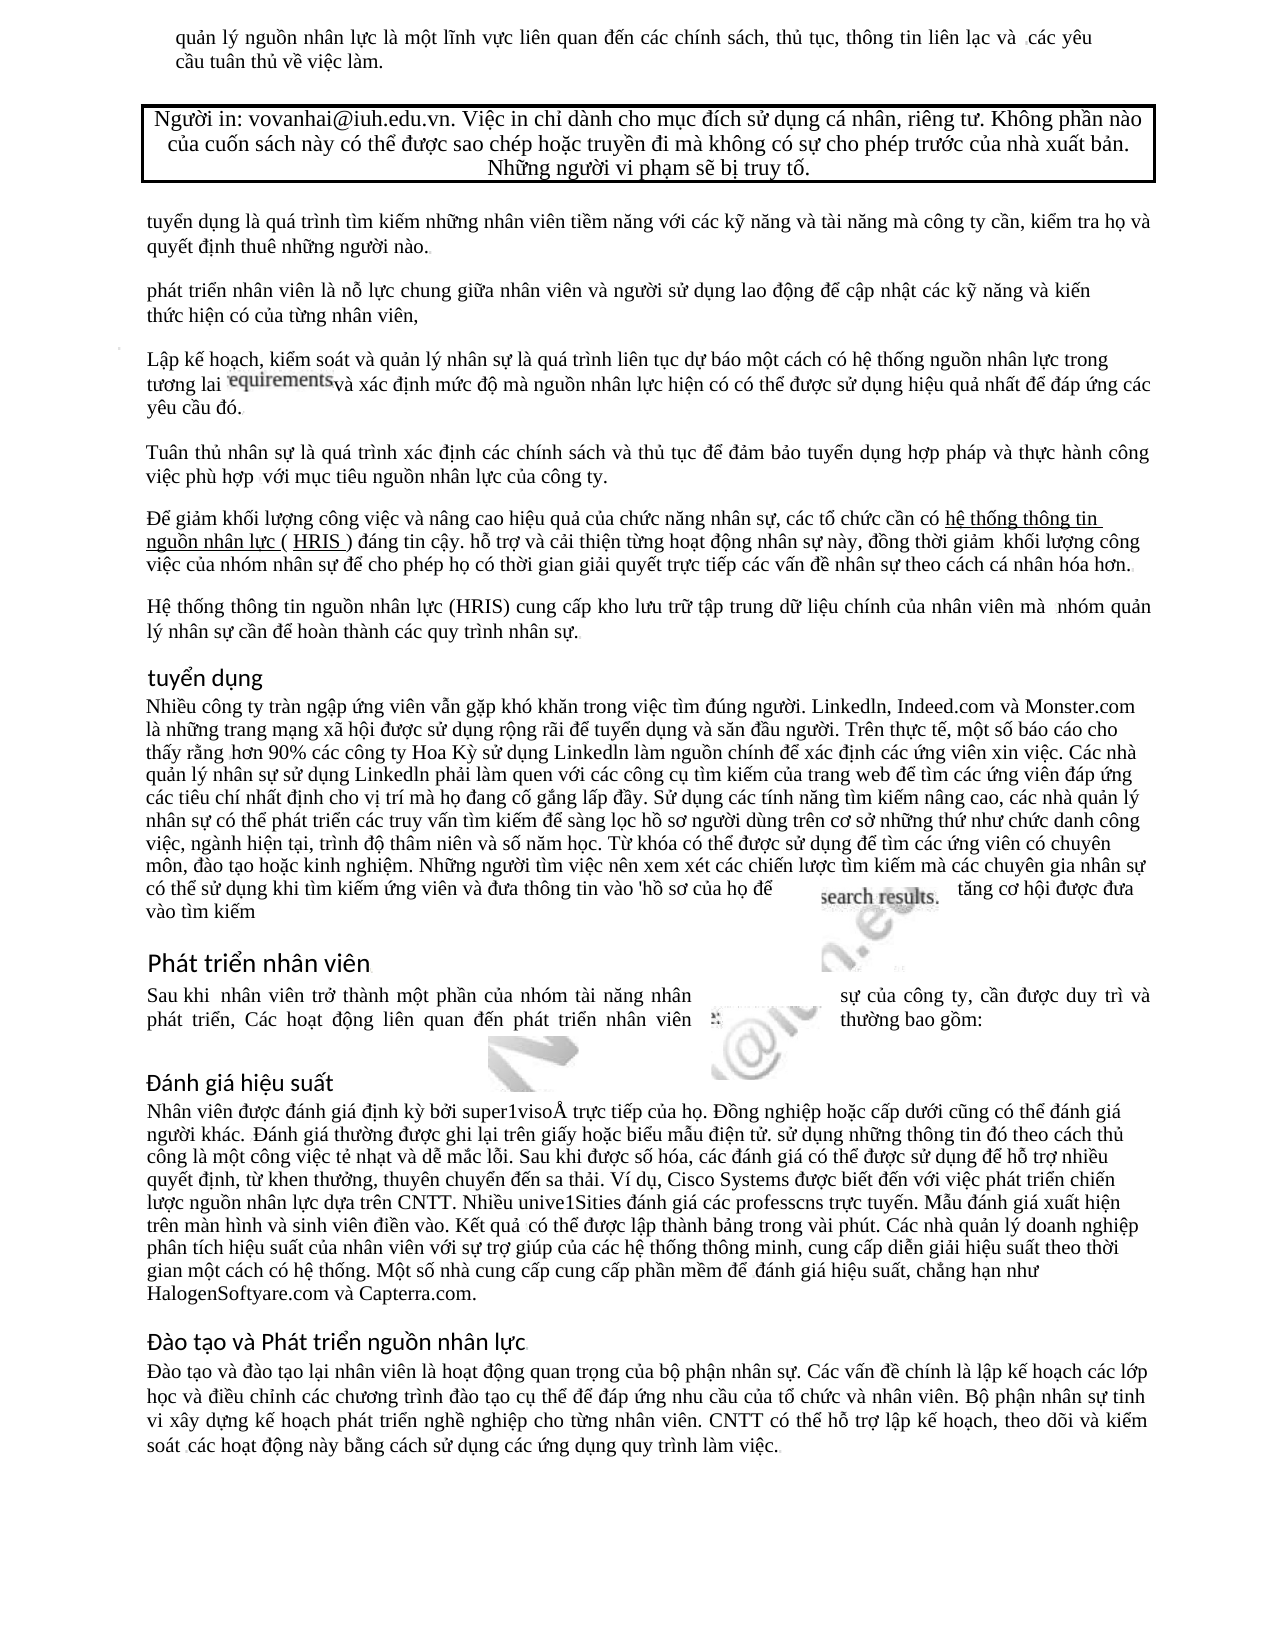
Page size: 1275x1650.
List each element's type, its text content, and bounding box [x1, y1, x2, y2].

picture [226, 370, 334, 392]
text Sau khi nhân viên trở thành một phần của nhóm tài năng nhân sự của công ty, cần được duy trì và phát triển, Các hoạt động liên quan đến phát triển nhân viên thường bao gồm: [147, 983, 1151, 1031]
subtitle Đánh giá hiệu suất [146, 1036, 1151, 1098]
text Hệ thống thông tin nguồn nhân lực (HRIS) cung cấp kho lưu trữ tập trung dữ liệu chính của nhân viên mà nhóm quản lý nhân sự cần để hoàn thành các quy trình nhân sự. [147, 594, 1151, 643]
picture [711, 1006, 822, 1080]
text phát triển nhân viên là nỗ lực chung giữa nhân viên và người sử dụng lao động để cập nhật các kỹ năng và kiến thức hiện có của từng nhân viên, [147, 278, 1092, 327]
subtitle Phát triển nhân viên [147, 946, 938, 979]
text Để giảm khối lượng công việc và nâng cao hiệu quả của chức năng nhân sự, các tổ chức cần có hệ thống thông tin nguồn nhân lực ( HRIS ) đáng tin cậy. hỗ trợ và cải thiện từng hoạt động nhân sự này, đồng thời giảm khối lượng công việc của nhóm nhân sự để cho phép họ có thời gian giải quyết trực tiếp các vấn đề nhân sự theo cách cá nhân hóa hơn. [146, 508, 1151, 576]
text Nhân viên được đánh giá định kỳ bởi super1visoÅ trực tiếp của họ. Đồng nghiệp hoặc cấp dưới cũng có thể đánh giá người khác. Đánh giá thường được ghi lại trên giấy hoặc biểu mẫu điện tử. sử dụng những thông tin đó theo cách thủ công là một công việc tẻ nhạt và dễ mắc lỗi. Sau khi được số hóa, các đánh giá có thể được sử dụng để hỗ trợ nhiều quyết định, từ khen thưởng, thuyên chuyển đến sa thải. Ví dụ, Cisco Systems được biết đến với việc phát triển chiến lược nguồn nhân lực dựa trên CNTT. Nhiều unive1Sities đánh giá các professcns trực tuyến. Mẫu đánh giá xuất hiện trên màn hình và sinh viên điền vào. Kết quả có thể được lập thành bảng trong vài phút. Các nhà quản lý doanh nghiệp phân tích hiệu suất của nhân viên với sự trợ giúp của các hệ thống thông minh, cung cấp diễn giải hiệu suất theo thời gian một cách có hệ thống. Một số nhà cung cấp cung cấp phần mềm để đánh giá hiệu suất, chẳng hạn như HalogenSoftyare.com và Capterra.com. [147, 1100, 1150, 1305]
picture [1054, 602, 1058, 614]
subtitle Đào tạo và Phát triển nguồn nhân lực [147, 1326, 893, 1356]
text Đào tạo và đào tạo lại nhân viên là hoạt động quan trọng của bộ phận nhân sự. Các vấn đề chính là lập kế hoạch các lớp học và điều chỉnh các chương trình đào tạo cụ thể để đáp ứng nhu cầu của tổ chức và nhân viên. Bộ phận nhân sự tinh vi xây dựng kế hoạch phát triển nghề nghiệp cho từng nhân viên. CNTT có thể hỗ trợ lập kế hoạch, theo dõi và kiểm soát các hoạt động này bằng cách sử dụng các ứng dụng quy trình làm việc. [147, 1359, 1148, 1457]
text Người in: vovanhai@iuh.edu.vn. Việc in chỉ dành cho mục đích sử dụng cá nhân, riêng tư. Không phần nào của cuốn sách này có thể được sao chép hoặc truyền đi mà không có sự cho phép trước của nhà xuất bản. Những người vi phạm sẽ bị truy tố. [144, 108, 1153, 180]
picture [488, 1036, 579, 1092]
picture [821, 887, 939, 972]
text Nhiều công ty tràn ngập ứng viên vẫn gặp khó khăn trong việc tìm đúng người. Linkedln, Indeed.com và Monster.com là những trang mạng xã hội được sử dụng rộng rãi để tuyển dụng và săn đầu người. Trên thực tế, một số báo cáo cho thấy rằng hơn 90% các công ty Hoa Kỳ sử dụng Linkedln làm nguồn chính để xác định các ứng viên xin việc. Các nhà quản lý nhân sự sử dụng Linkedln phải làm quen với các công cụ tìm kiếm của trang web để tìm các ứng viên đáp ứng các tiêu chí nhất định cho vị trí mà họ đang cố gắng lấp đầy. Sử dụng các tính năng tìm kiếm nâng cao, các nhà quản lý nhân sự có thể phát triển các truy vấn tìm kiếm để sàng lọc hồ sơ người dùng trên cơ sở những thứ như chức danh công việc, ngành hiện tại, trình độ thâm niên và số năm học. Từ khóa có thể được sử dụng để tìm các ứng viên có chuyên môn, đào tạo hoặc kinh nghiệm. Những người tìm việc nên xem xét các chiến lược tìm kiếm mà các chuyên gia nhân sự có thể sử dụng khi tìm kiếm ứng viên và đưa thông tin vào 'hồ sơ của họ để tăng cơ hội được đưa vào tìm kiếm [146, 696, 1151, 923]
subtitle tuyển dụng [147, 662, 893, 693]
text Lập kế hoạch, kiểm soát và quản lý nhân sự là quá trình liên tục dự báo một cách có hệ thống nguồn nhân lực trong tương lai và xác định mức độ mà nguồn nhân lực hiện có có thể được sử dụng hiệu quả nhất để đáp ứng các yêu cầu đó. [147, 349, 1151, 419]
text quản lý nguồn nhân lực là một lĩnh vực liên quan đến các chính sách, thủ tục, thông tin liên lạc và các yêu cầu tuân thủ về việc làm. [175, 25, 1092, 73]
text tuyển dụng là quá trình tìm kiếm những nhân viên tiềm năng với các kỹ năng và tài năng mà công ty cần, kiểm tra họ và quyết định thuê những người nào. [147, 209, 1151, 258]
text Tuân thủ nhân sự là quá trình xác định các chính sách và thủ tục để đảm bảo tuyển dụng hợp pháp và thực hành công việc phù hợp với mục tiêu nguồn nhân lực của công ty. [146, 440, 1151, 488]
